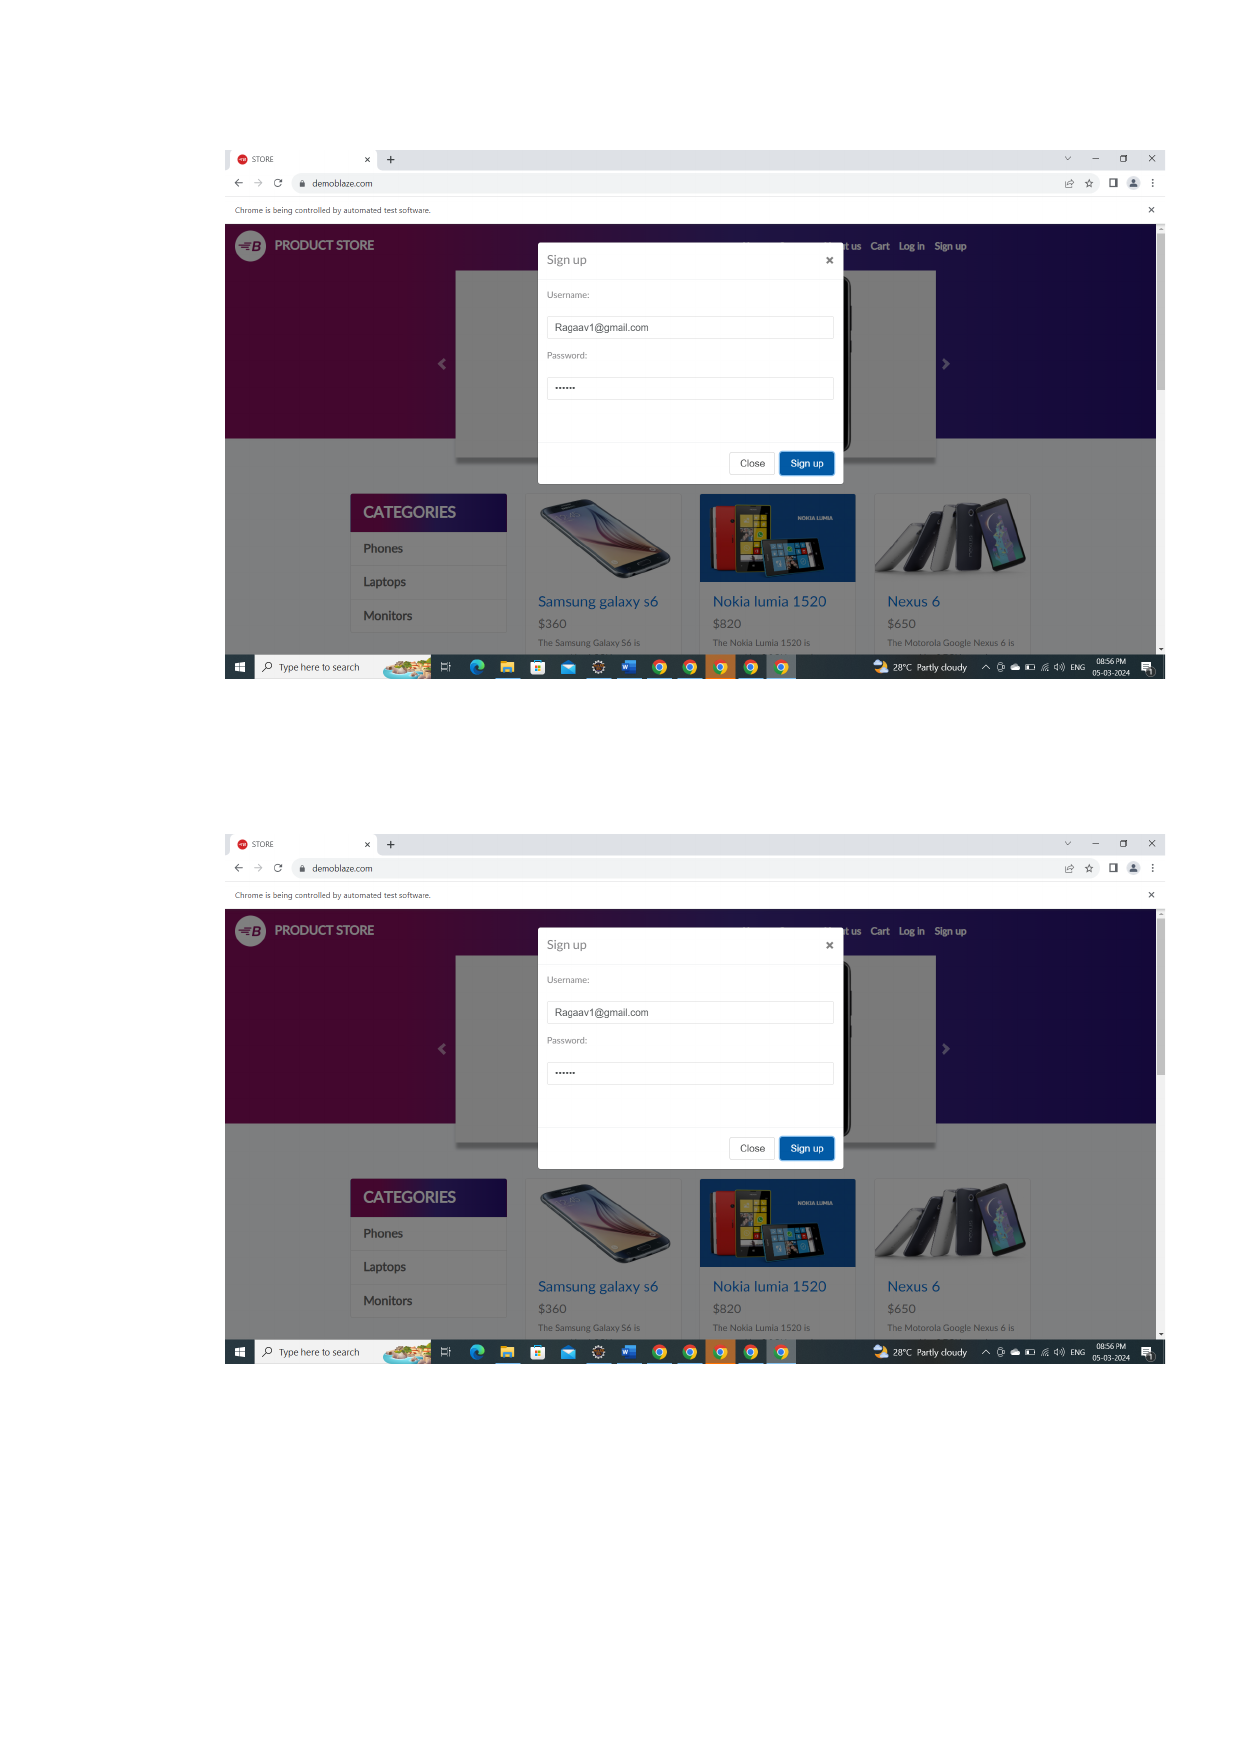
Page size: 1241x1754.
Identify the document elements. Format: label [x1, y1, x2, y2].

picture [225, 834, 1166, 1364]
picture [225, 150, 1166, 679]
